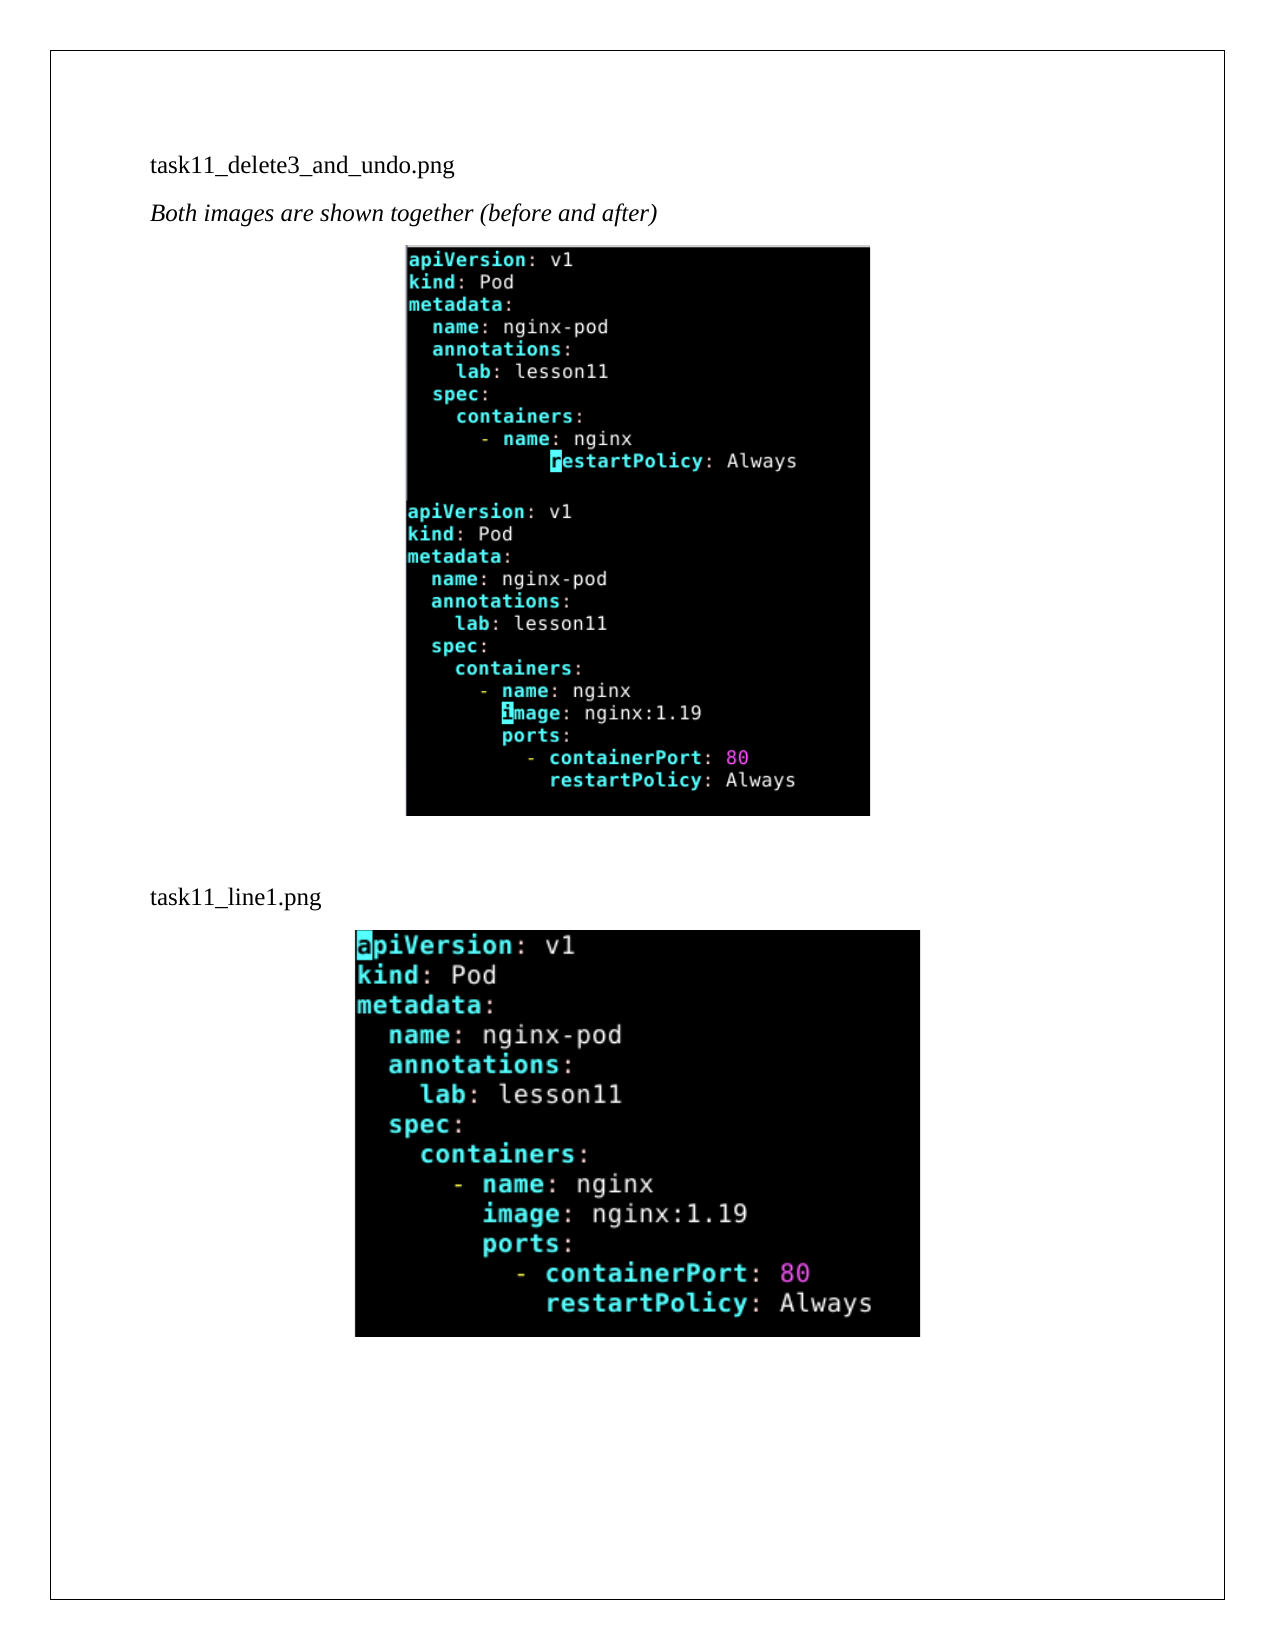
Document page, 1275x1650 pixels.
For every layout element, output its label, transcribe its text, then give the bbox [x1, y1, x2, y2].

picture [404, 245, 871, 816]
text task11_delete3_and_undo.png [150, 150, 1125, 179]
text task11_line1.png [150, 882, 1125, 911]
text Both images are shown together (before and after) [150, 198, 1125, 226]
picture [354, 930, 921, 1337]
